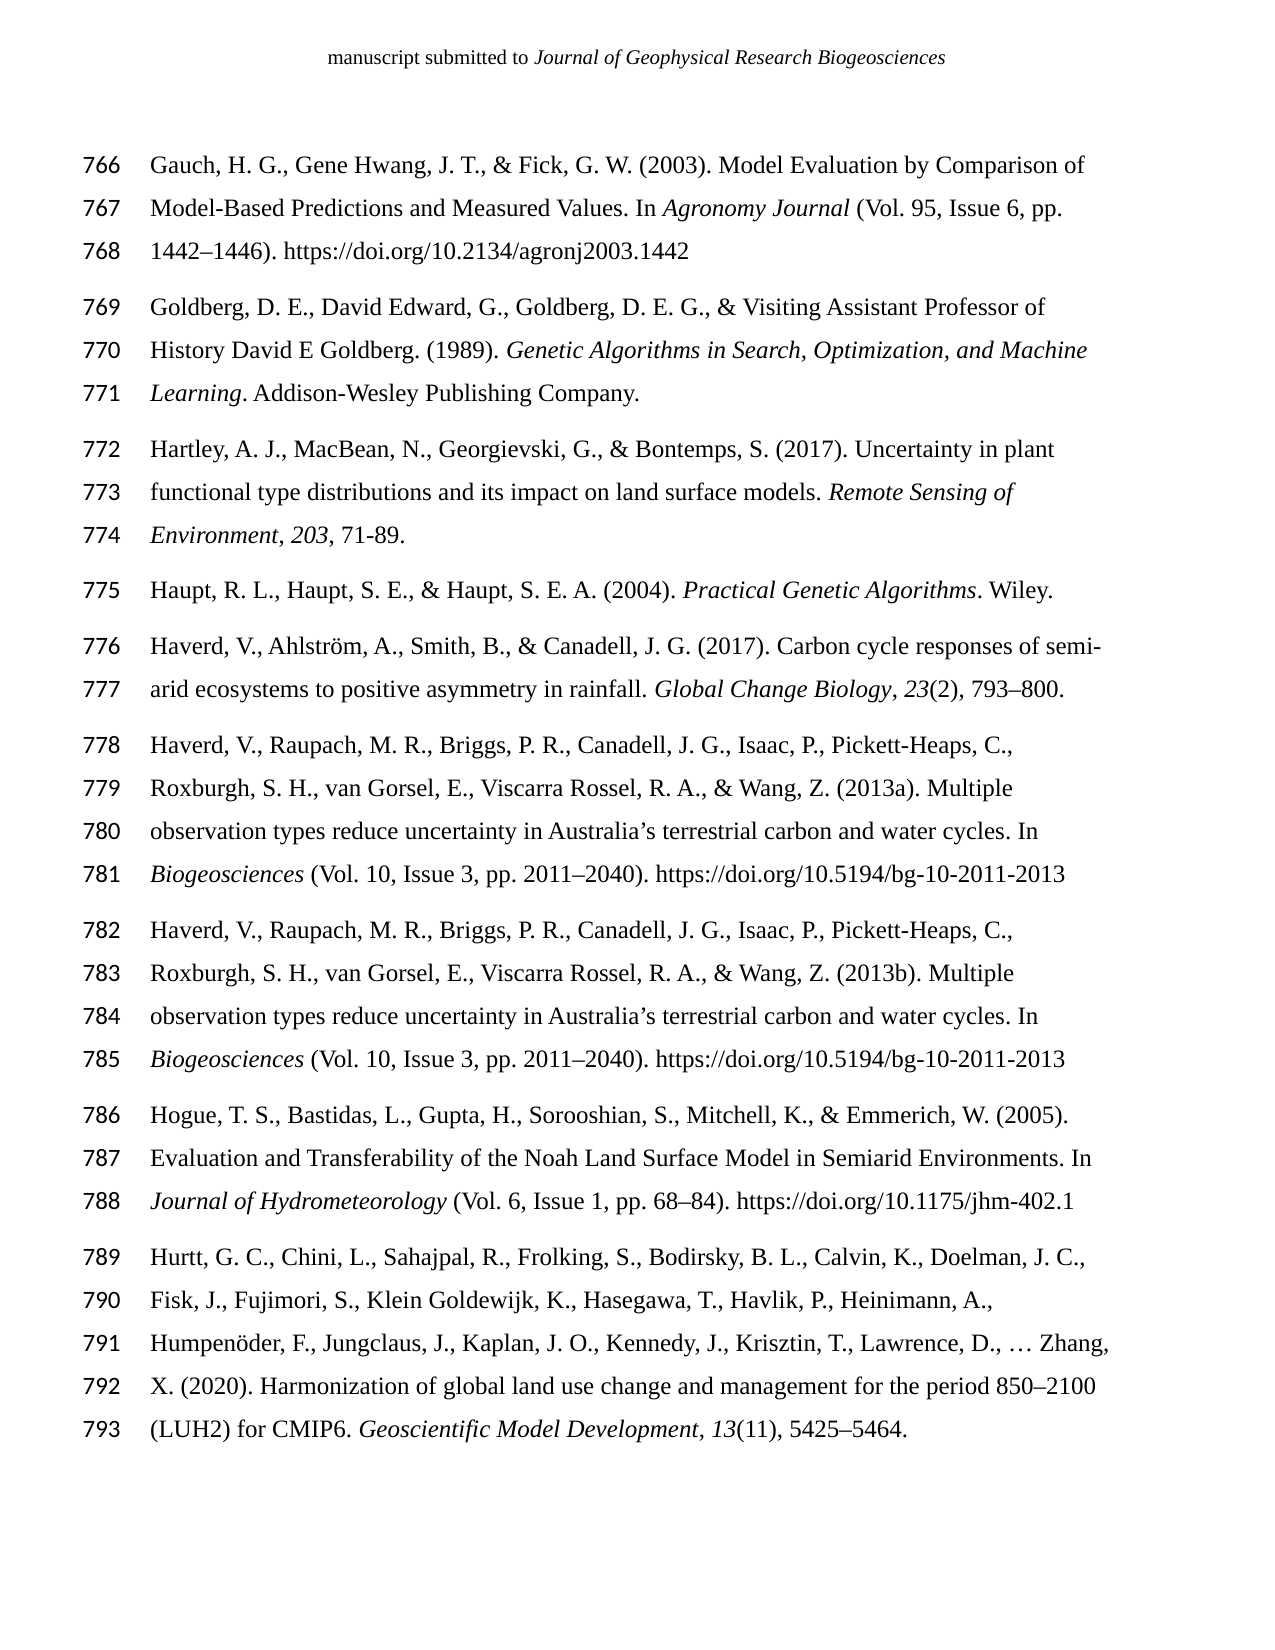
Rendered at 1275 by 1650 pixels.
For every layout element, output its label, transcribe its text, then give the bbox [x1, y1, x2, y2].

text Gauch, H. G., Gene Hwang, J. T., & Fick, G. W. (2003). Model Evaluation by Comparison of Model-Based Predictions and Measured Values. In Agronomy Journal (Vol. 95, Issue 6, pp. 1442–1446). https://doi.org/10.2134/agronj2003.1442 [150, 150, 1125, 265]
text Hogue, T. S., Bastidas, L., Gupta, H., Sorooshian, S., Mitchell, K., & Emmerich, W. (2005). Evaluation and Transferability of the Noah Land Surface Model in Semiarid Environments. In Journal of Hydrometeorology (Vol. 6, Issue 1, pp. 68–84). https://doi.org/10.1175/jhm-402.1 [150, 1100, 1125, 1215]
text Haverd, V., Raupach, M. R., Briggs, P. R., Canadell, J. G., Isaac, P., Pickett-Heaps, C., Roxburgh, S. H., van Gorsel, E., Viscarra Rossel, R. A., & Wang, Z. (2013a). Multiple observation types reduce uncertainty in Australia’s terrestrial carbon and water cycles. In Biogeosciences (Vol. 10, Issue 3, pp. 2011–2040). https://doi.org/10.5194/bg-10-2011-2013 [150, 730, 1125, 888]
text Hartley, A. J., MacBean, N., Georgievski, G., & Bontemps, S. (2017). Uncertainty in plant functional type distributions and its impact on land surface models. Remote Sensing of Environment, 203, 71-89. [150, 434, 1125, 549]
text Goldberg, D. E., David Edward, G., Goldberg, D. E. G., & Visiting Assistant Professor of History David E Goldberg. (1989). Genetic Algorithms in Search, Optimization, and Machine Learning. Addison-Wesley Publishing Company. [150, 292, 1125, 407]
text Haverd, V., Ahlström, A., Smith, B., & Canadell, J. G. (2017). Carbon cycle responses of semi-arid ecosystems to positive asymmetry in rainfall. Global Change Biology, 23(2), 793–800. [150, 631, 1125, 703]
text Hurtt, G. C., Chini, L., Sahajpal, R., Frolking, S., Bodirsky, B. L., Calvin, K., Doelman, J. C., Fisk, J., Fujimori, S., Klein Goldewijk, K., Hasegawa, T., Havlik, P., Heinimann, A., Humpenöder, F., Jungclaus, J., Kaplan, J. O., Kennedy, J., Krisztin, T., Lawrence, D., … Zhang, X. (2020). Harmonization of global land use change and management for the period 850–2100 (LUH2) for CMIP6. Geoscientific Model Development, 13(11), 5425–5464. [150, 1242, 1125, 1443]
text Haverd, V., Raupach, M. R., Briggs, P. R., Canadell, J. G., Isaac, P., Pickett-Heaps, C., Roxburgh, S. H., van Gorsel, E., Viscarra Rossel, R. A., & Wang, Z. (2013b). Multiple observation types reduce uncertainty in Australia’s terrestrial carbon and water cycles. In Biogeosciences (Vol. 10, Issue 3, pp. 2011–2040). https://doi.org/10.5194/bg-10-2011-2013 [150, 915, 1125, 1073]
text Haupt, R. L., Haupt, S. E., & Haupt, S. E. A. (2004). Practical Genetic Algorithms. Wiley. [150, 576, 1125, 604]
